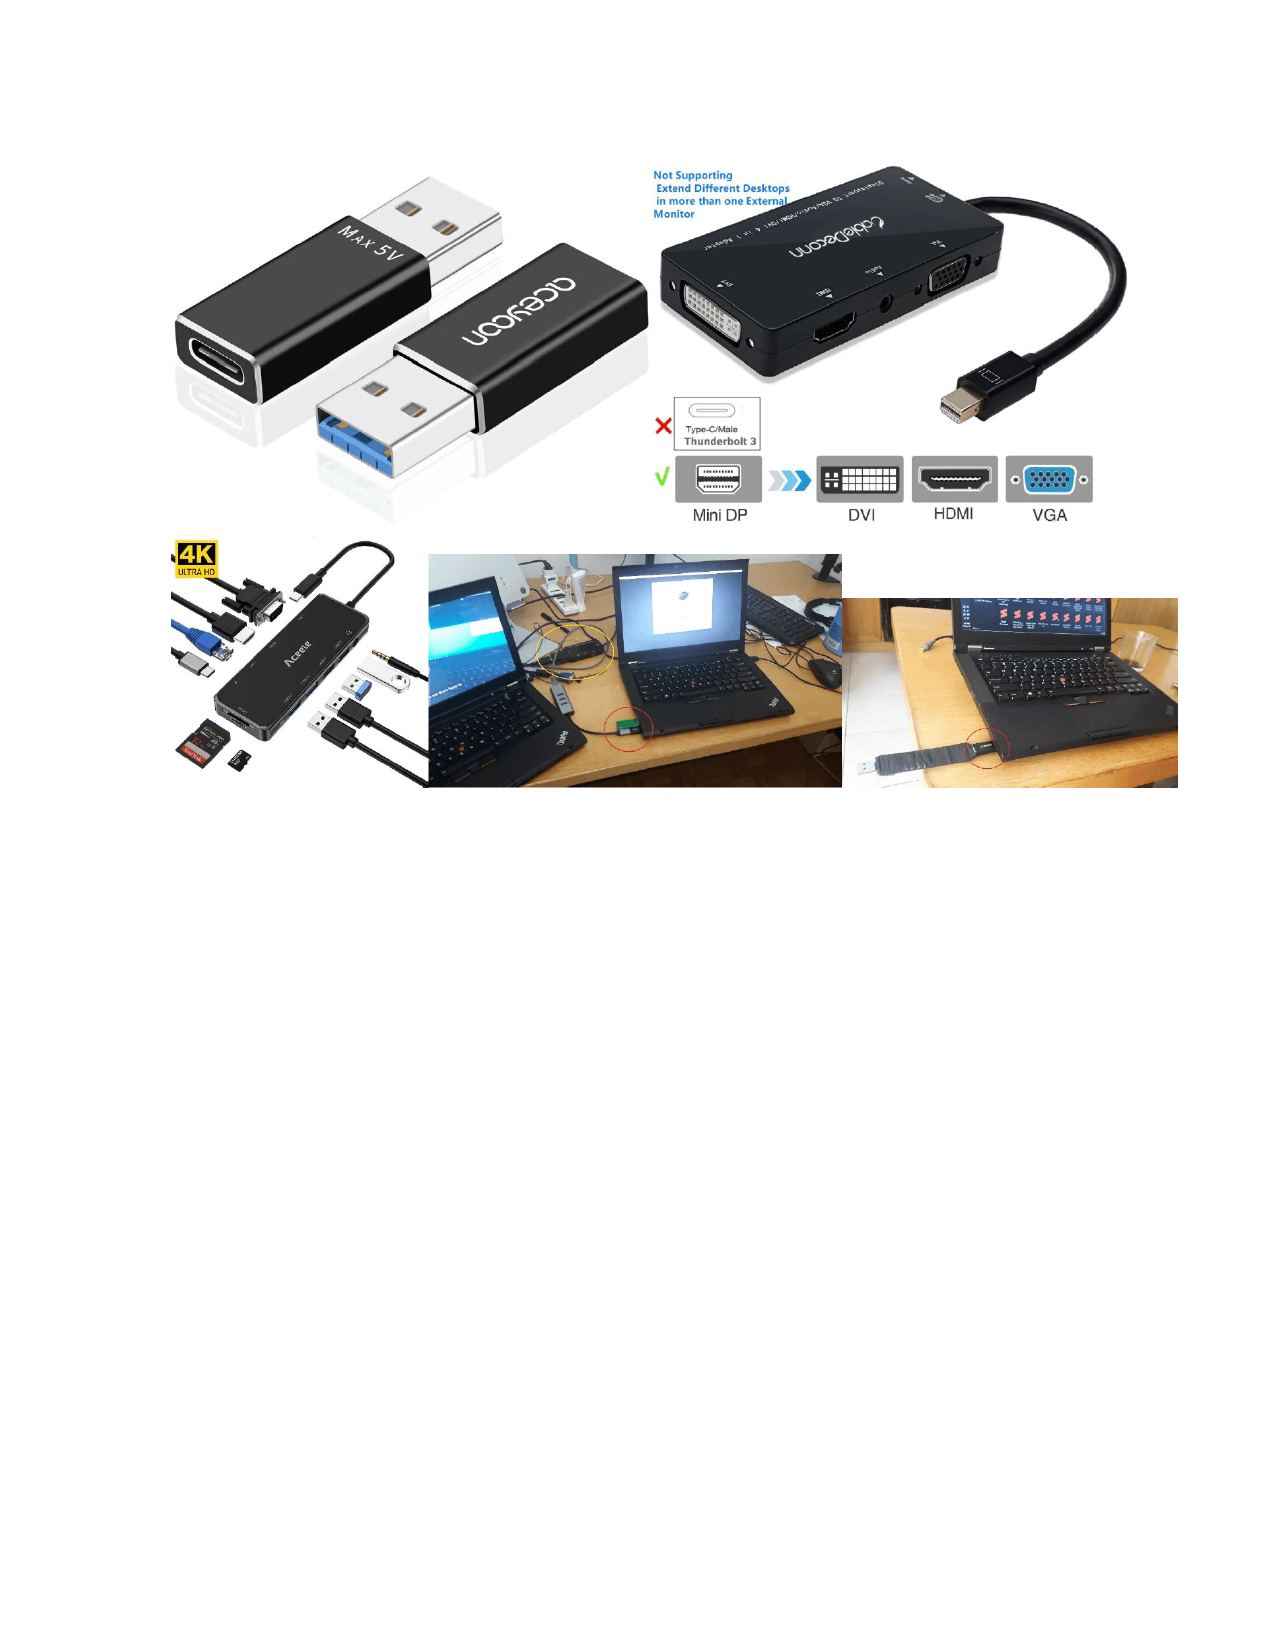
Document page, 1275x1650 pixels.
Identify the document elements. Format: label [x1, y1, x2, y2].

picture [150, 150, 1198, 811]
